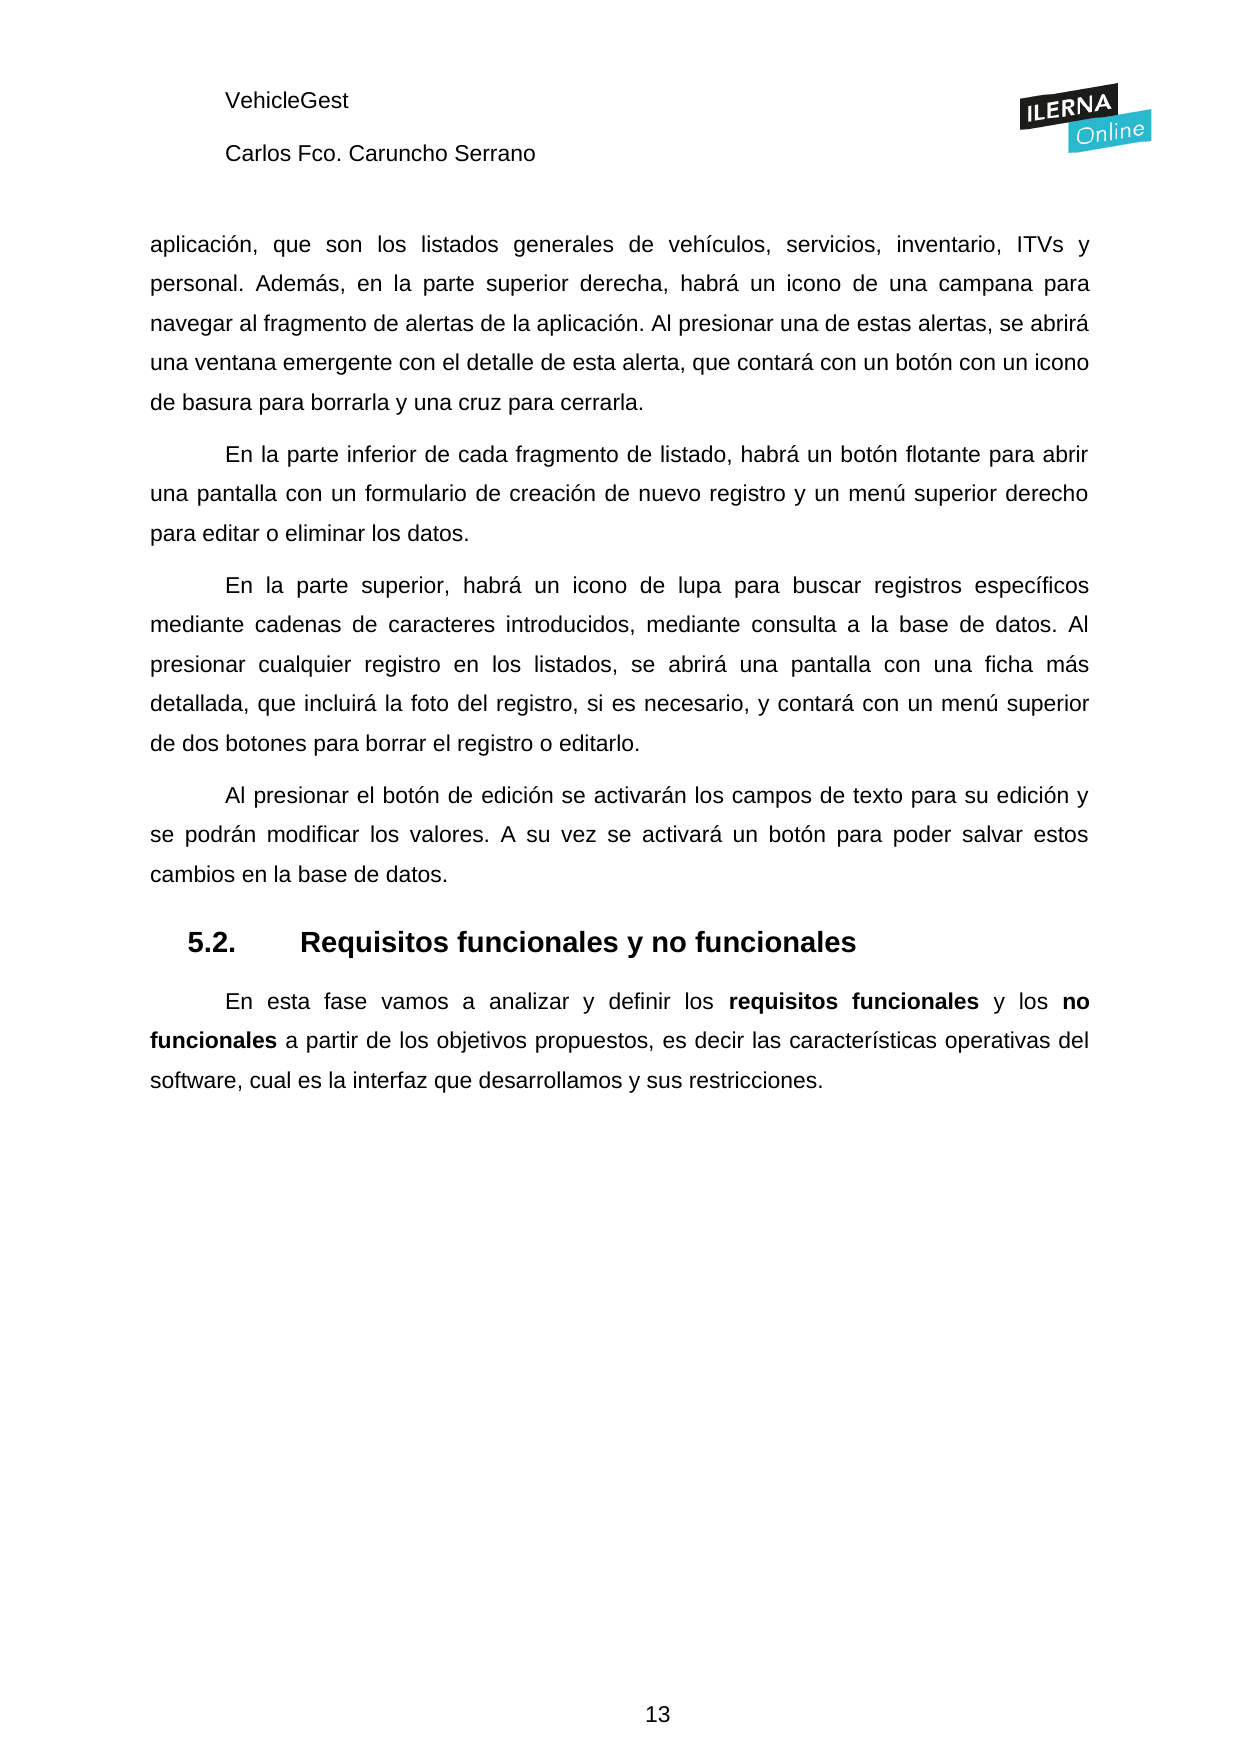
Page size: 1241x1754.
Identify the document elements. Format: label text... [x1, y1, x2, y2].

text En la parte inferior de cada fragmento de listado, habrá un botón flotante para abrir una pantalla con un formulario de creación de nuevo registro y un menú superior derecho para editar o eliminar los datos. [150, 441, 1090, 546]
picture [1020, 83, 1152, 153]
subtitle Requisitos funcionales y no funcionales [187, 925, 1090, 959]
text En la parte superior, habrá un icono de lupa para buscar registros específicos mediante cadenas de caracteres introducidos, mediante consulta a la base de datos. Al presionar cualquier registro en los listados, se abrirá una pantalla con una ficha más detallada, que incluirá la foto del registro, si es necesario, y contará con un menú superior de dos botones para borrar el registro o editarlo. [150, 572, 1090, 756]
text En esta fase vamos a analizar y definir los requisitos funcionales y los no funcionales a partir de los objetivos propuestos, es decir las características operativas del software, cual es la interfaz que desarrollamos y sus restricciones. [150, 988, 1090, 1093]
text Al presionar el botón de edición se activarán los campos de texto para su edición y se podrán modificar los valores. A su vez se activará un botón para poder salvar estos cambios en la base de datos. [150, 782, 1090, 887]
